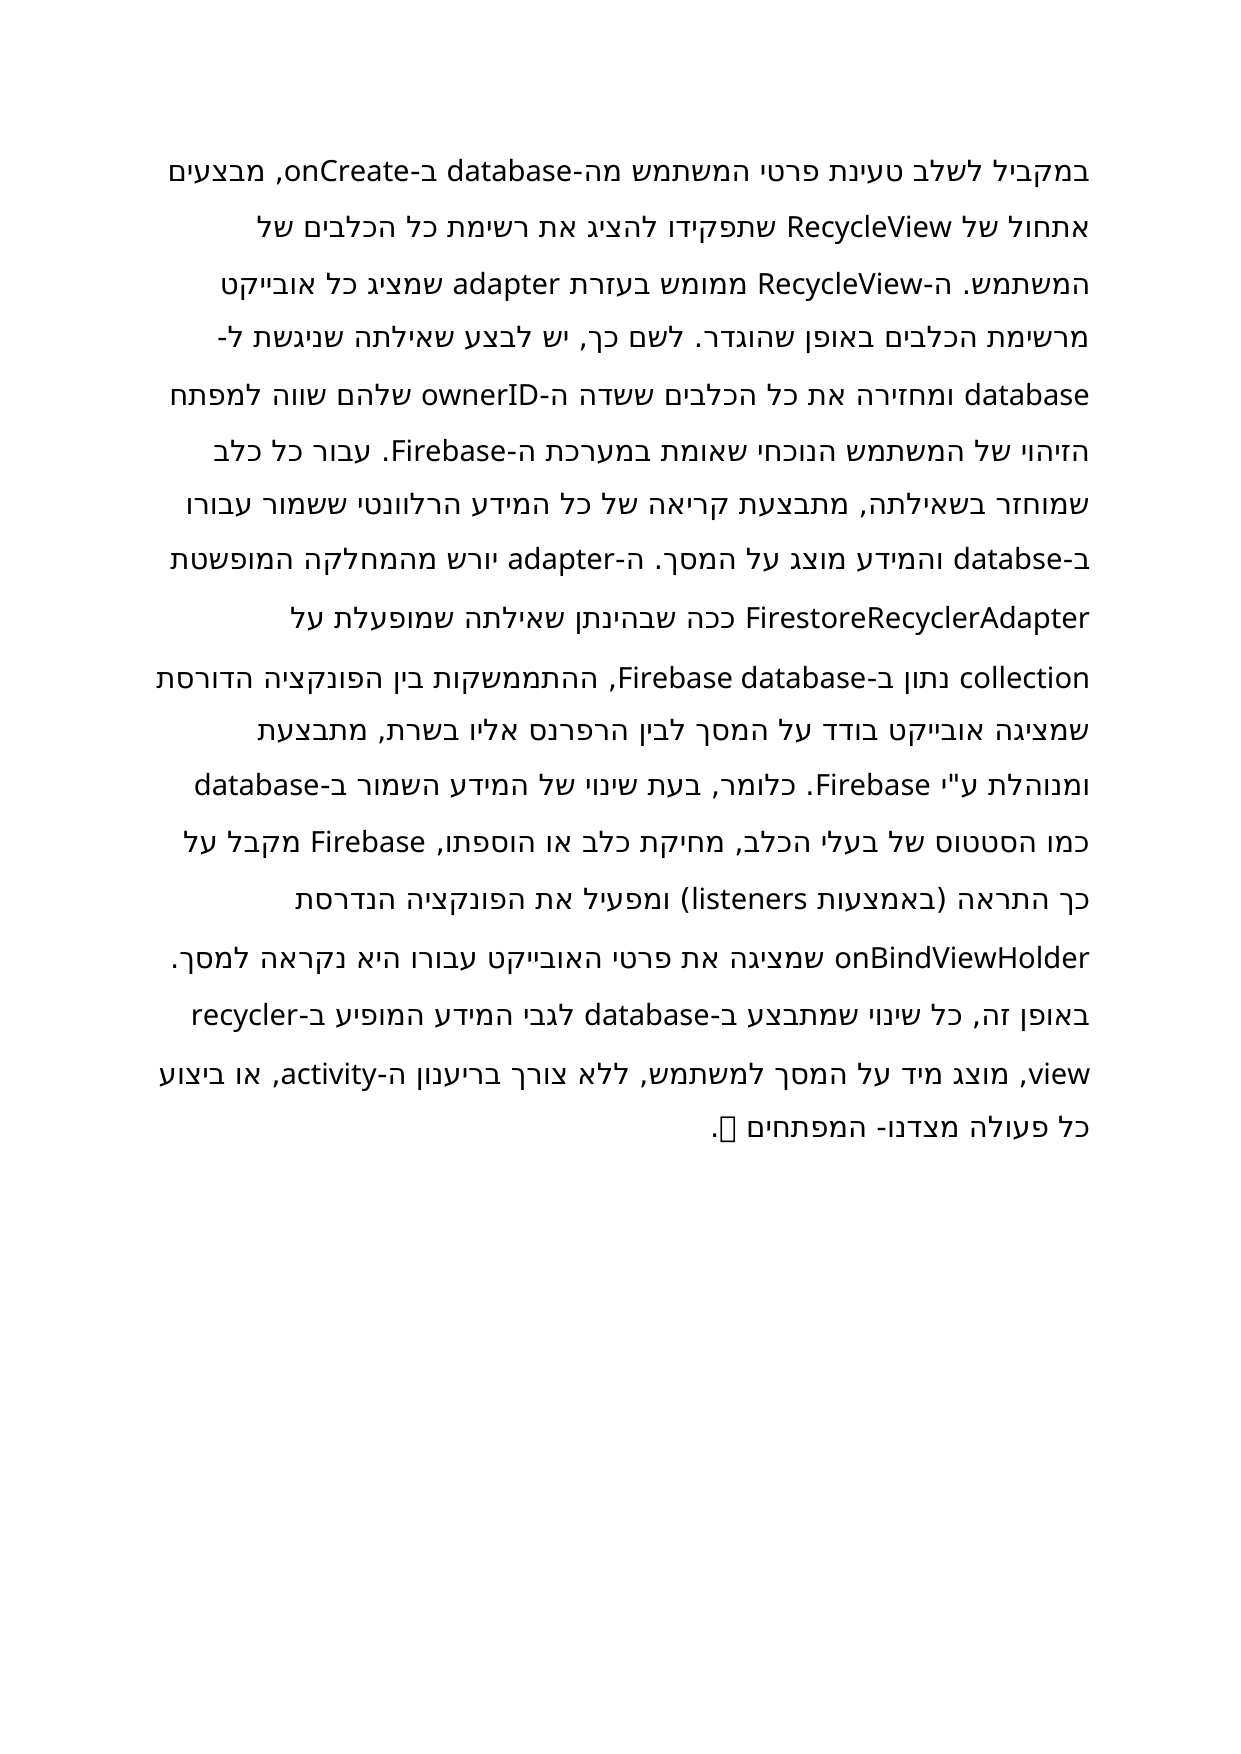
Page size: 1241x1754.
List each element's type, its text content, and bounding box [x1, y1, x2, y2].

text במקביל לשלב טעינת פרטי המשתמש מה-database ב-onCreate, מבצעים אתחול של RecycleView שתפקידו להציג את רשימת כל הכלבים של המשתמש. ה-RecycleView ממומש בעזרת adapter שמציג כל אובייקט מרשימת הכלבים באופן שהוגדר. לשם כך, יש לבצע שאילתה שניגשת ל-database ומחזירה את כל הכלבים ששדה ה-ownerID שלהם שווה למפתח הזיהוי של המשתמש הנוכחי שאומת במערכת ה-Firebase. עבור כל כלב שמוחזר בשאילתה, מתבצעת קריאה של כל המידע הרלוונטי ששמור עבורו ב-databse והמידע מוצג על המסך. ה-adapter יורש מהמחלקה המופשטת FirestoreRecyclerAdapter ככה שבהינתן שאילתה שמופעלת על collection נתון ב-Firebase database, ההתממשקות בין הפונקציה הדורסת שמציגה אובייקט בודד על המסך לבין הרפרנס אליו בשרת, מתבצעת ומנוהלת ע"י Firebase. כלומר, בעת שינוי של המידע השמור ב-database כמו הסטטוס של בעלי הכלב, מחיקת כלב או הוספתו, Firebase מקבל על כך התראה (באמצעות listeners) ומפעיל את הפונקציה הנדרסת onBindViewHolder שמציגה את פרטי האובייקט עבורו היא נקראה למסך. באופן זה, כל שינוי שמתבצע ב-database לגבי המידע המופיע ב-recycler view, מוצג מיד על המסך למשתמש, ללא צורך בריענון ה-activity, או ביצוע כל פעולה מצדנו- המפתחים . [150, 150, 1090, 1144]
